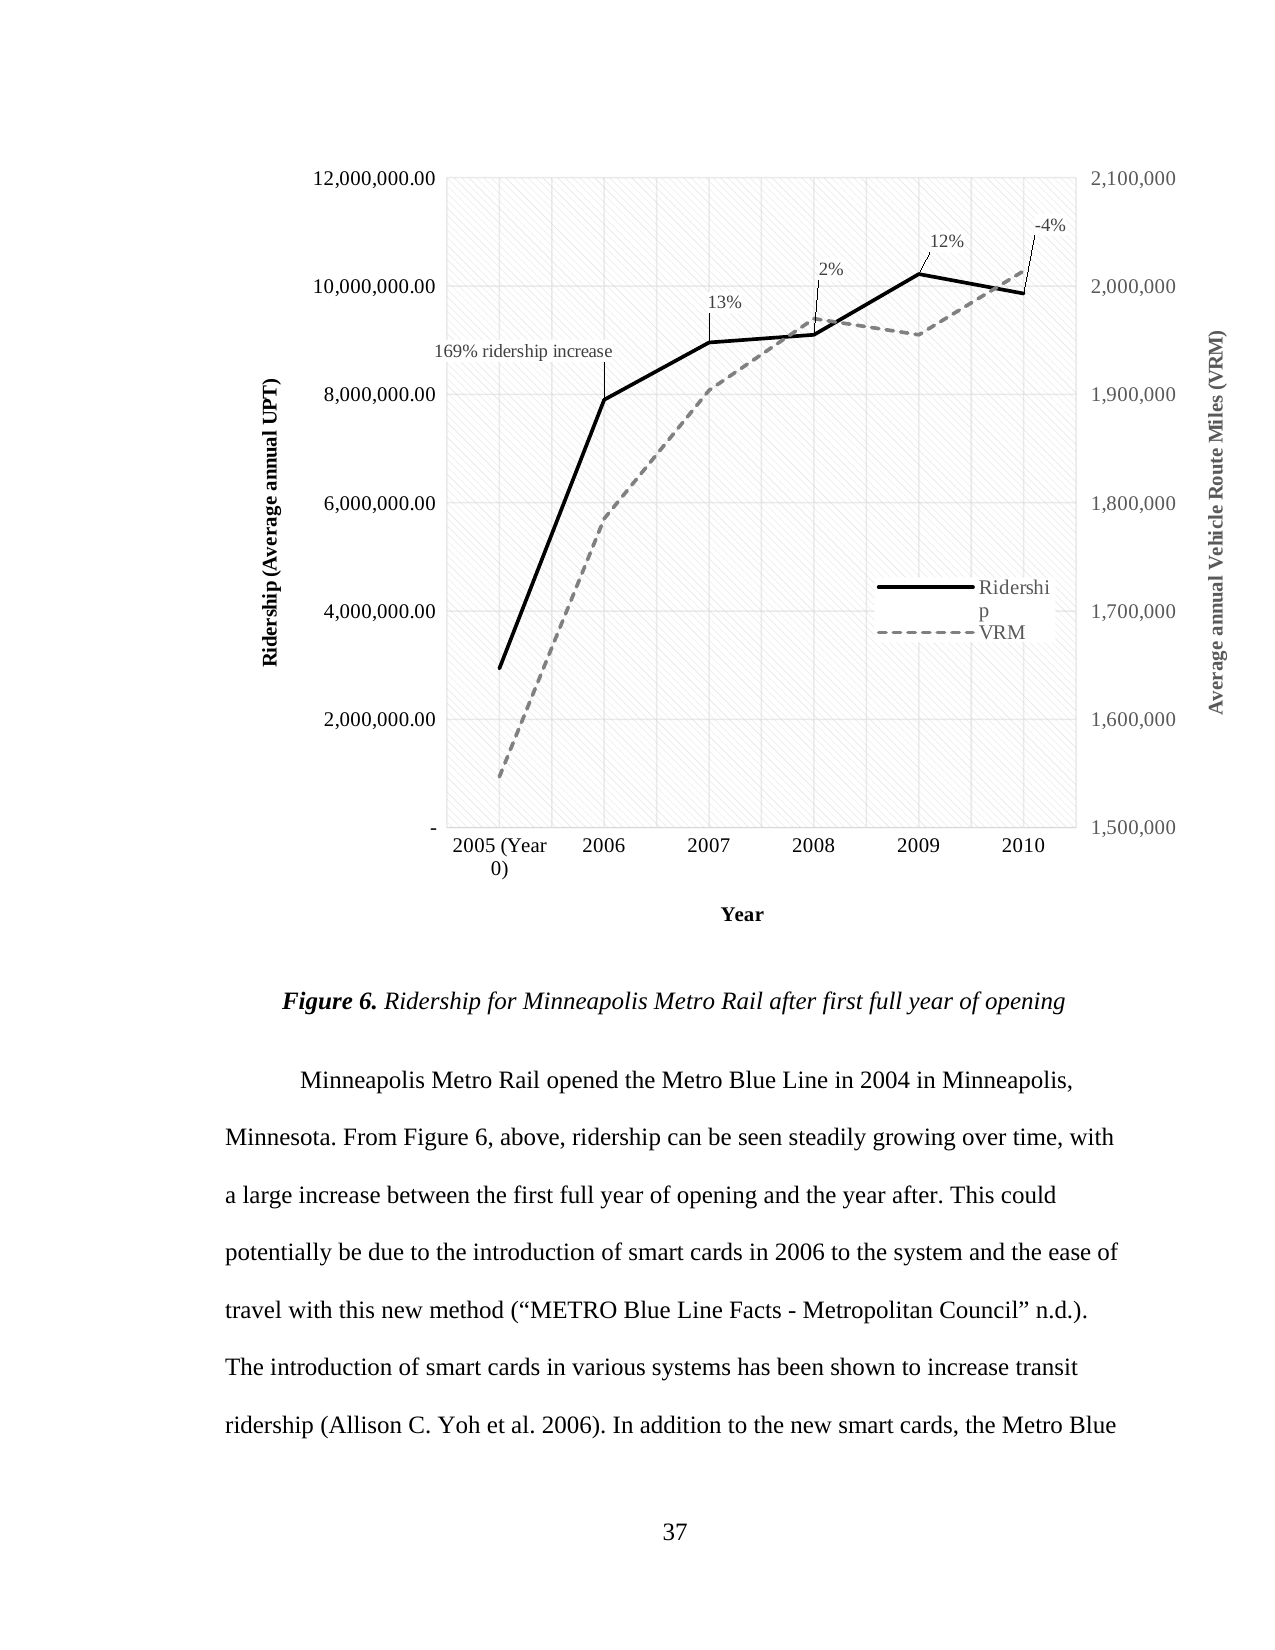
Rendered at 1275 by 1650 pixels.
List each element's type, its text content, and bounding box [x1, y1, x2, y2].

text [225, 1065, 1125, 1438]
text Figure 6. Ridership for Minneapolis Metro Rail after first full year of opening [225, 986, 1125, 1015]
